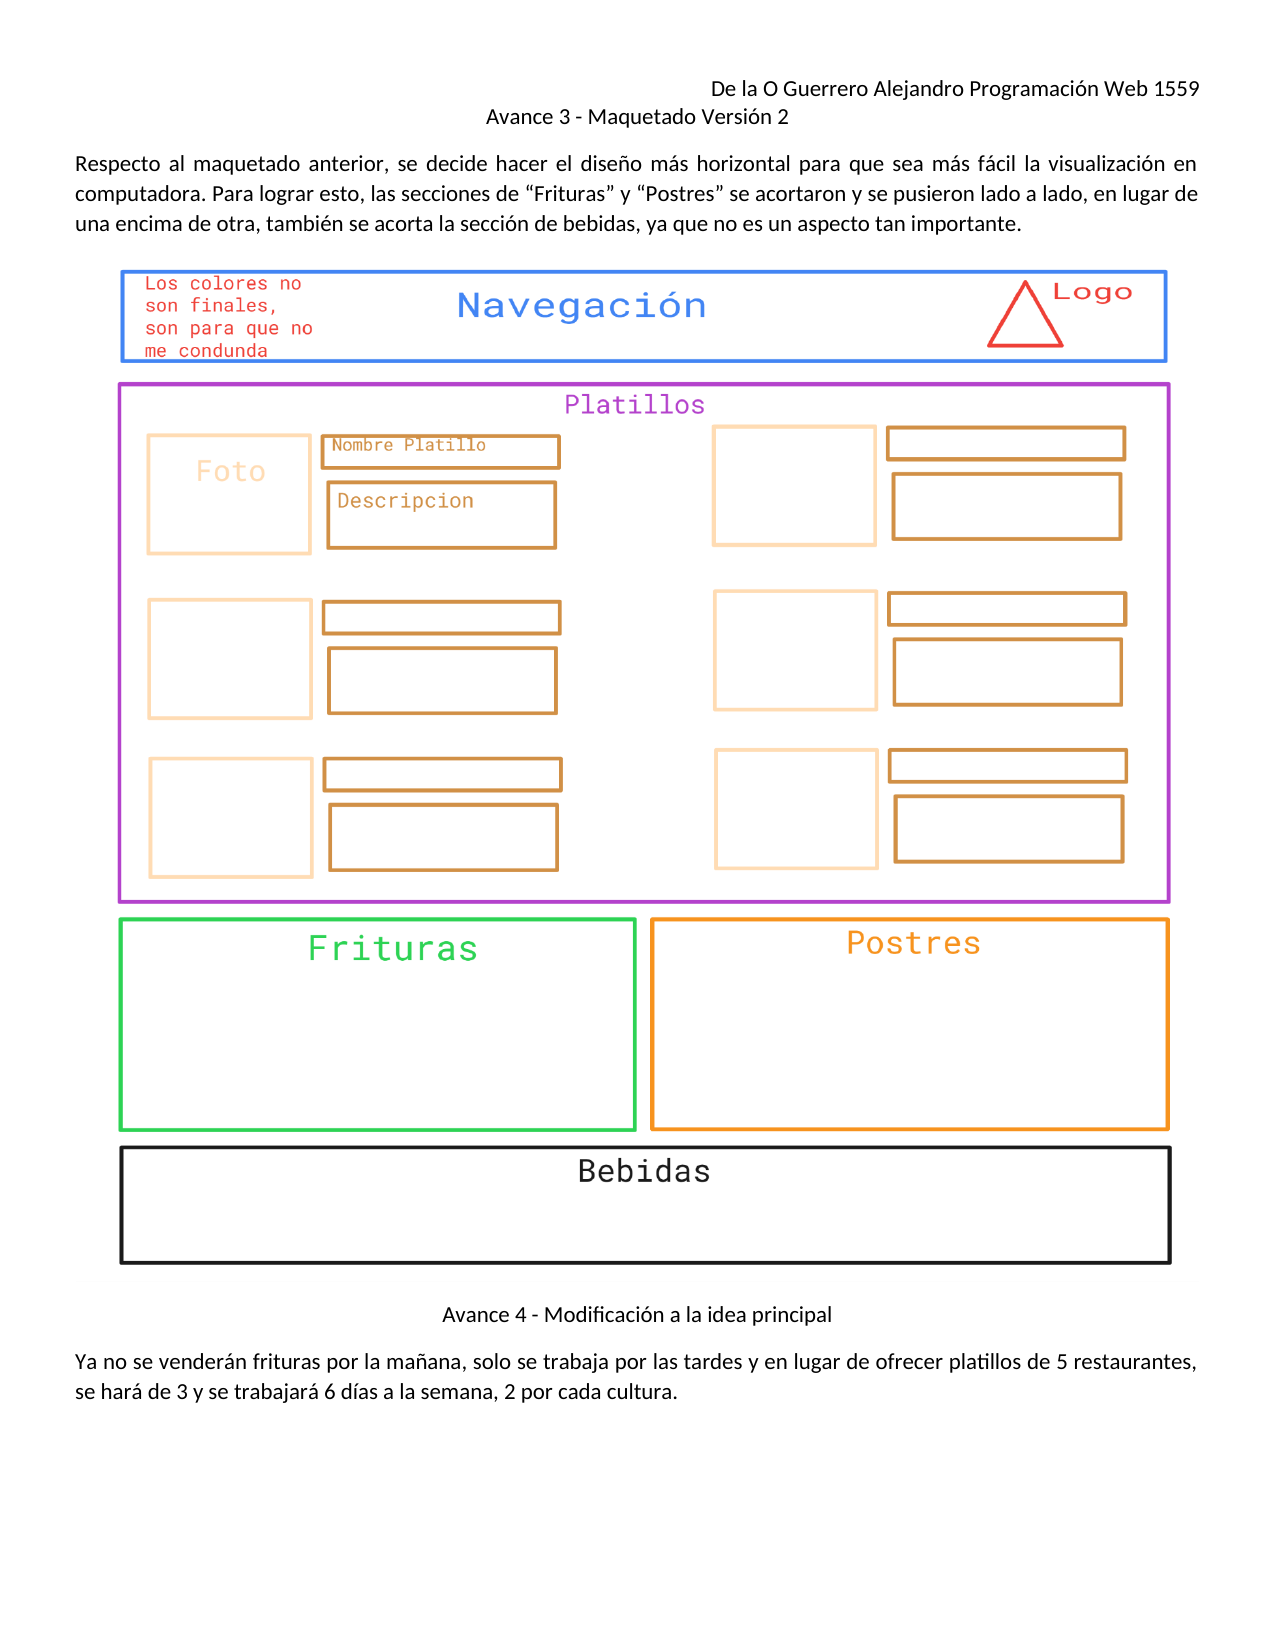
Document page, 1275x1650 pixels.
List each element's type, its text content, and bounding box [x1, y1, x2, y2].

text Ya no se venderán frituras por la mañana, solo se trabaja por las tardes y en lugar de ofrecer platillos de 5 restaurantes, se hará de 3 y se trabajará 6 días a la semana, 2 por cada cultura. [75, 1347, 1200, 1405]
text Respecto al maquetado anterior, se decide hacer el diseño más horizontal para que sea más fácil la visualización en computadora. Para lograr esto, las secciones de “Frituras” y “Postres” se acortaron y se pusieron lado a lado, en lugar de una encima de otra, también se acorta la sección de bebidas, ya que no es un aspecto tan importante. [75, 149, 1200, 237]
picture [76, 256, 1199, 1282]
text Avance 4 - Modificación a la idea principal [75, 1300, 1200, 1328]
text Avance 3 - Maquetado Versión 2 [75, 102, 1200, 130]
